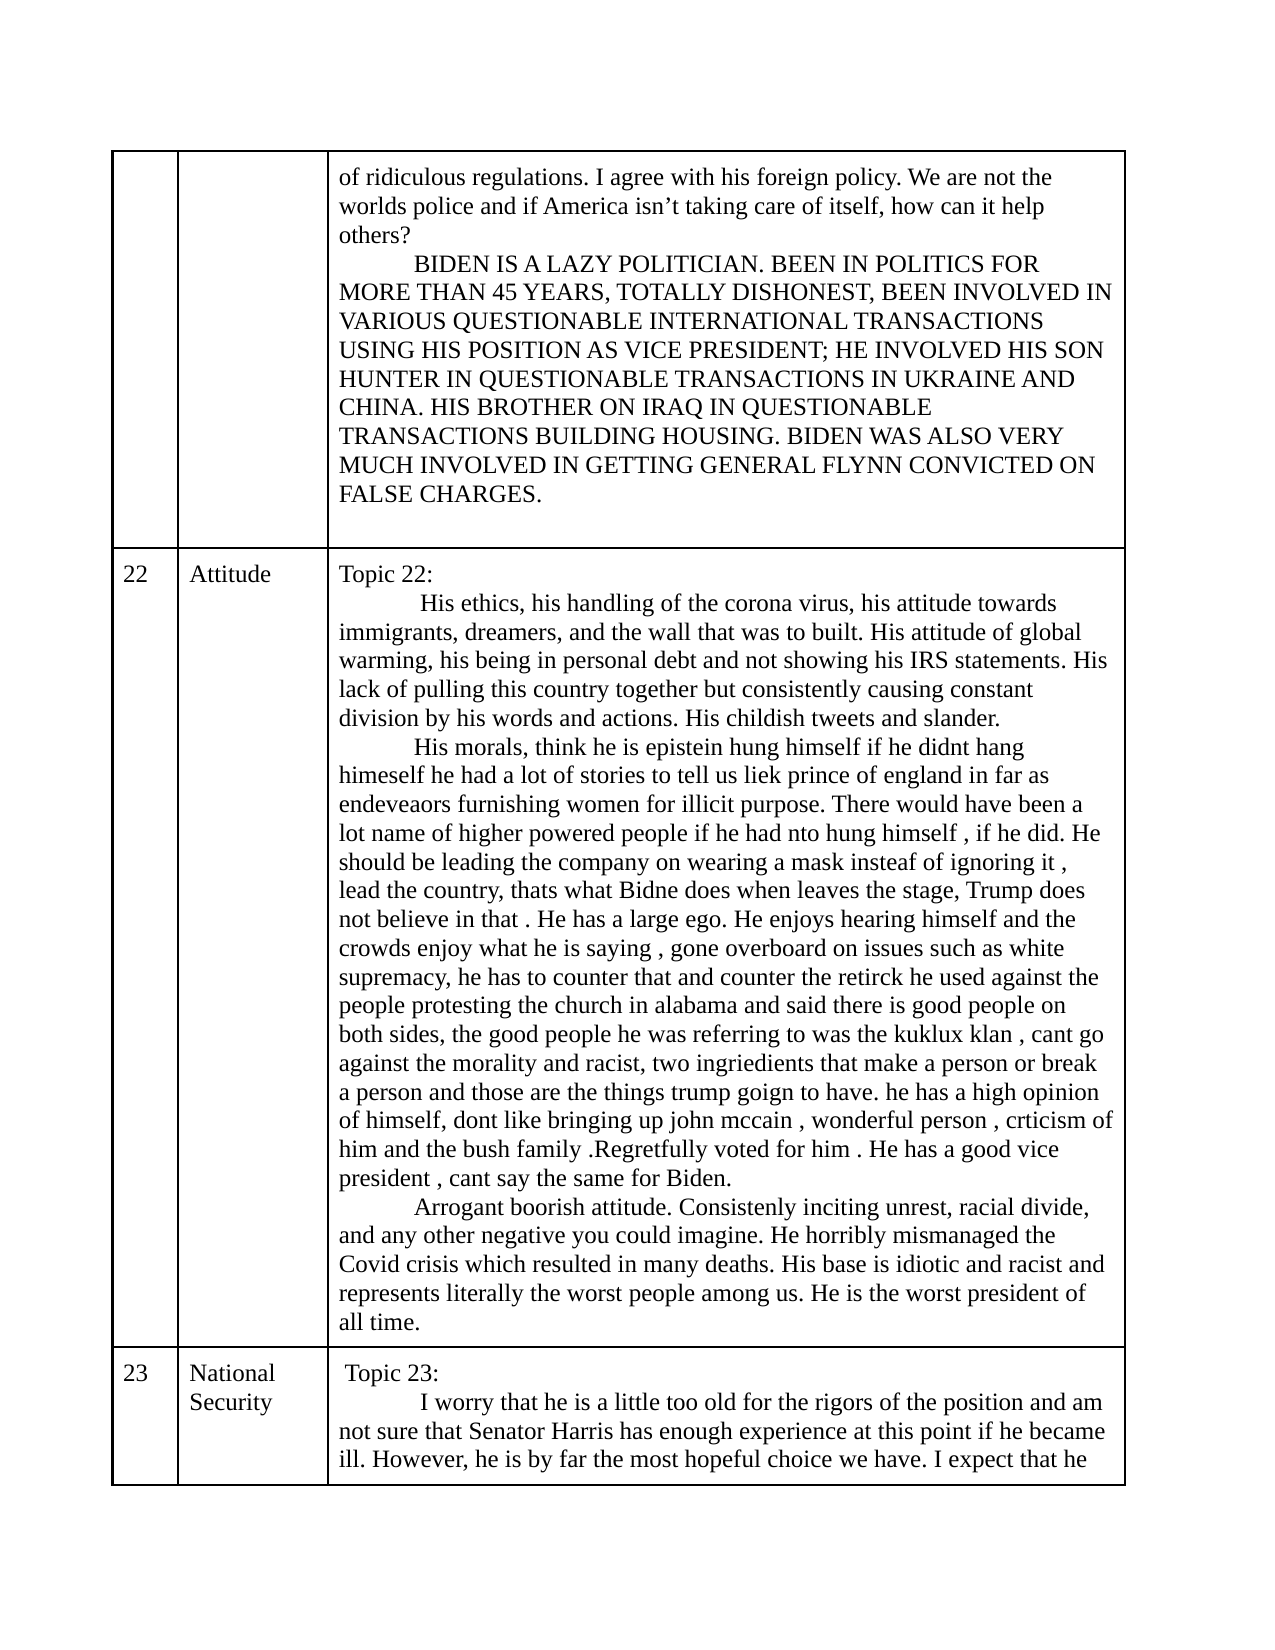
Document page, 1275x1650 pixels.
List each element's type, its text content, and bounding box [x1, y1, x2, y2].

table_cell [329, 152, 1124, 547]
table_cell Attitude [179, 549, 327, 1346]
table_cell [329, 1348, 1124, 1484]
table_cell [179, 152, 327, 547]
table_cell Topic 22: His ethics, his handling of the corona virus, his attitude towards immigrants, dreamers, and the wall that was to built. His attitude of global warming, his being in personal debt and not showing his IRS statements. His lack of pulling this country together but consistently causing constant division by his words and actions. His childish tweets and slander. His morals, think he is epistein hung himself if he didnt hang himeself he had a lot of stories to tell us liek prince of england in far as endeveaors furnishing women for illicit purpose. There would have been a lot name of higher powered people if he had nto hung himself , if he did. He should be leading the company on wearing a mask insteaf of ignoring it , lead the country, thats what Bidne does when leaves the stage, Trump does not believe in that . He has a large ego. He enjoys hearing himself and the crowds enjoy what he is saying , gone overboard on issues such as white supremacy, he has to counter that and counter the retirck he used against the people protesting the church in alabama and said there is good people on both sides, the good people he was referring to was the kuklux klan , cant go against the morality and racist, two ingriedients that make a person or break a person and those are the things trump goign to have. he has a high opinion of himself, dont like bringing up john mccain , wonderful person , crticism of him and the bush family .Regretfully voted for him . He has a good vice president , cant say the same for Biden. Arrogant boorish attitude. Consistenly inciting unrest, racial divide, and any other negative you could imagine. He horribly mismanaged the Covid crisis which resulted in many deaths. His base is idiotic and racist and represents literally the worst people among us. He is the worst president of all time. [329, 549, 1124, 1346]
table_cell 21 [114, 152, 177, 547]
table_cell 22 [114, 549, 177, 1346]
table_cell National Security [179, 1348, 327, 1484]
table_cell 23 [114, 1348, 177, 1484]
